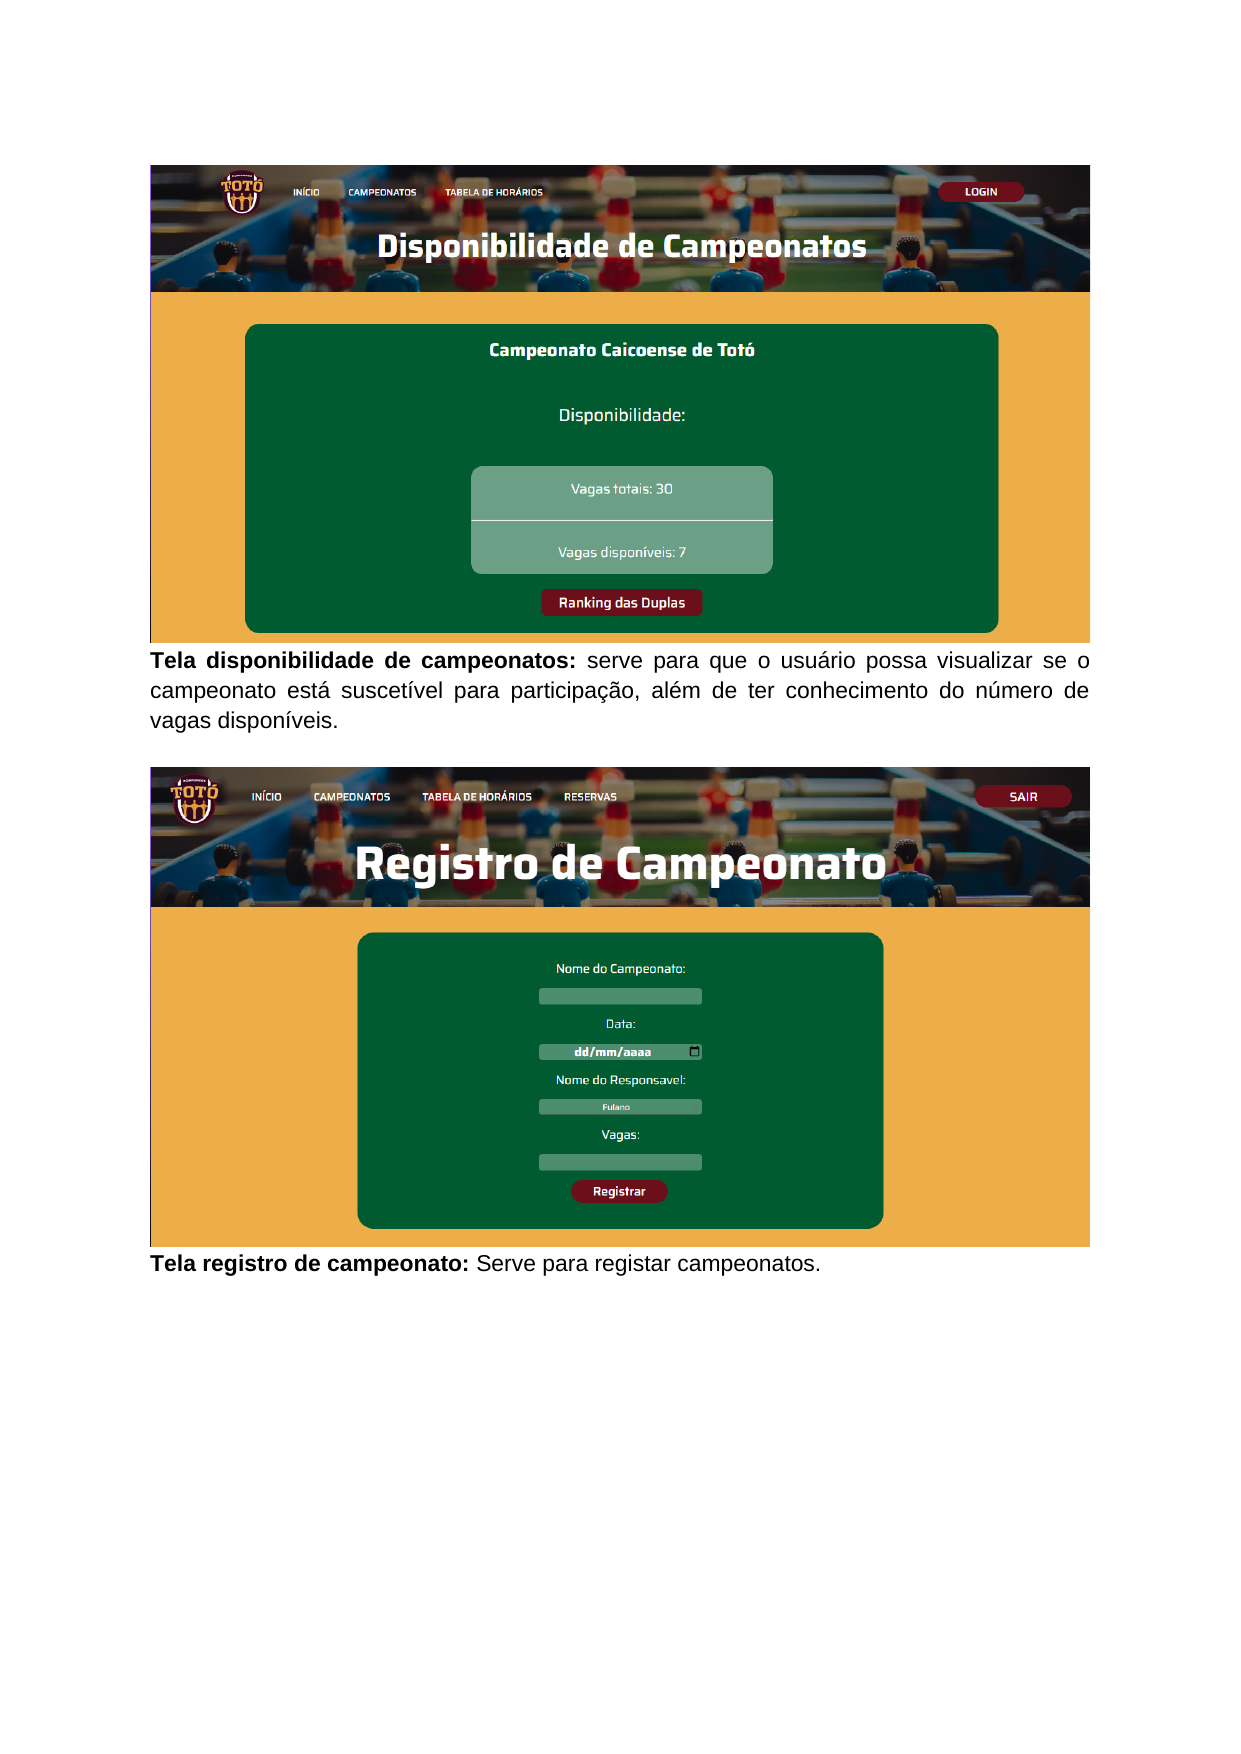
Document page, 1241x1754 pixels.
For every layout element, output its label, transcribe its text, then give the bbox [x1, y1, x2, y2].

picture [150, 767, 1091, 1247]
text Tela registro de campeonato: Serve para registar campeonatos. [150, 1250, 1090, 1277]
picture [150, 165, 1091, 643]
text Tela disponibilidade de campeonatos: serve para que o usuário possa visualizar se o campeonato está suscetível para participação, além de ter conhecimento do número de vagas disponíveis. [150, 647, 1090, 733]
